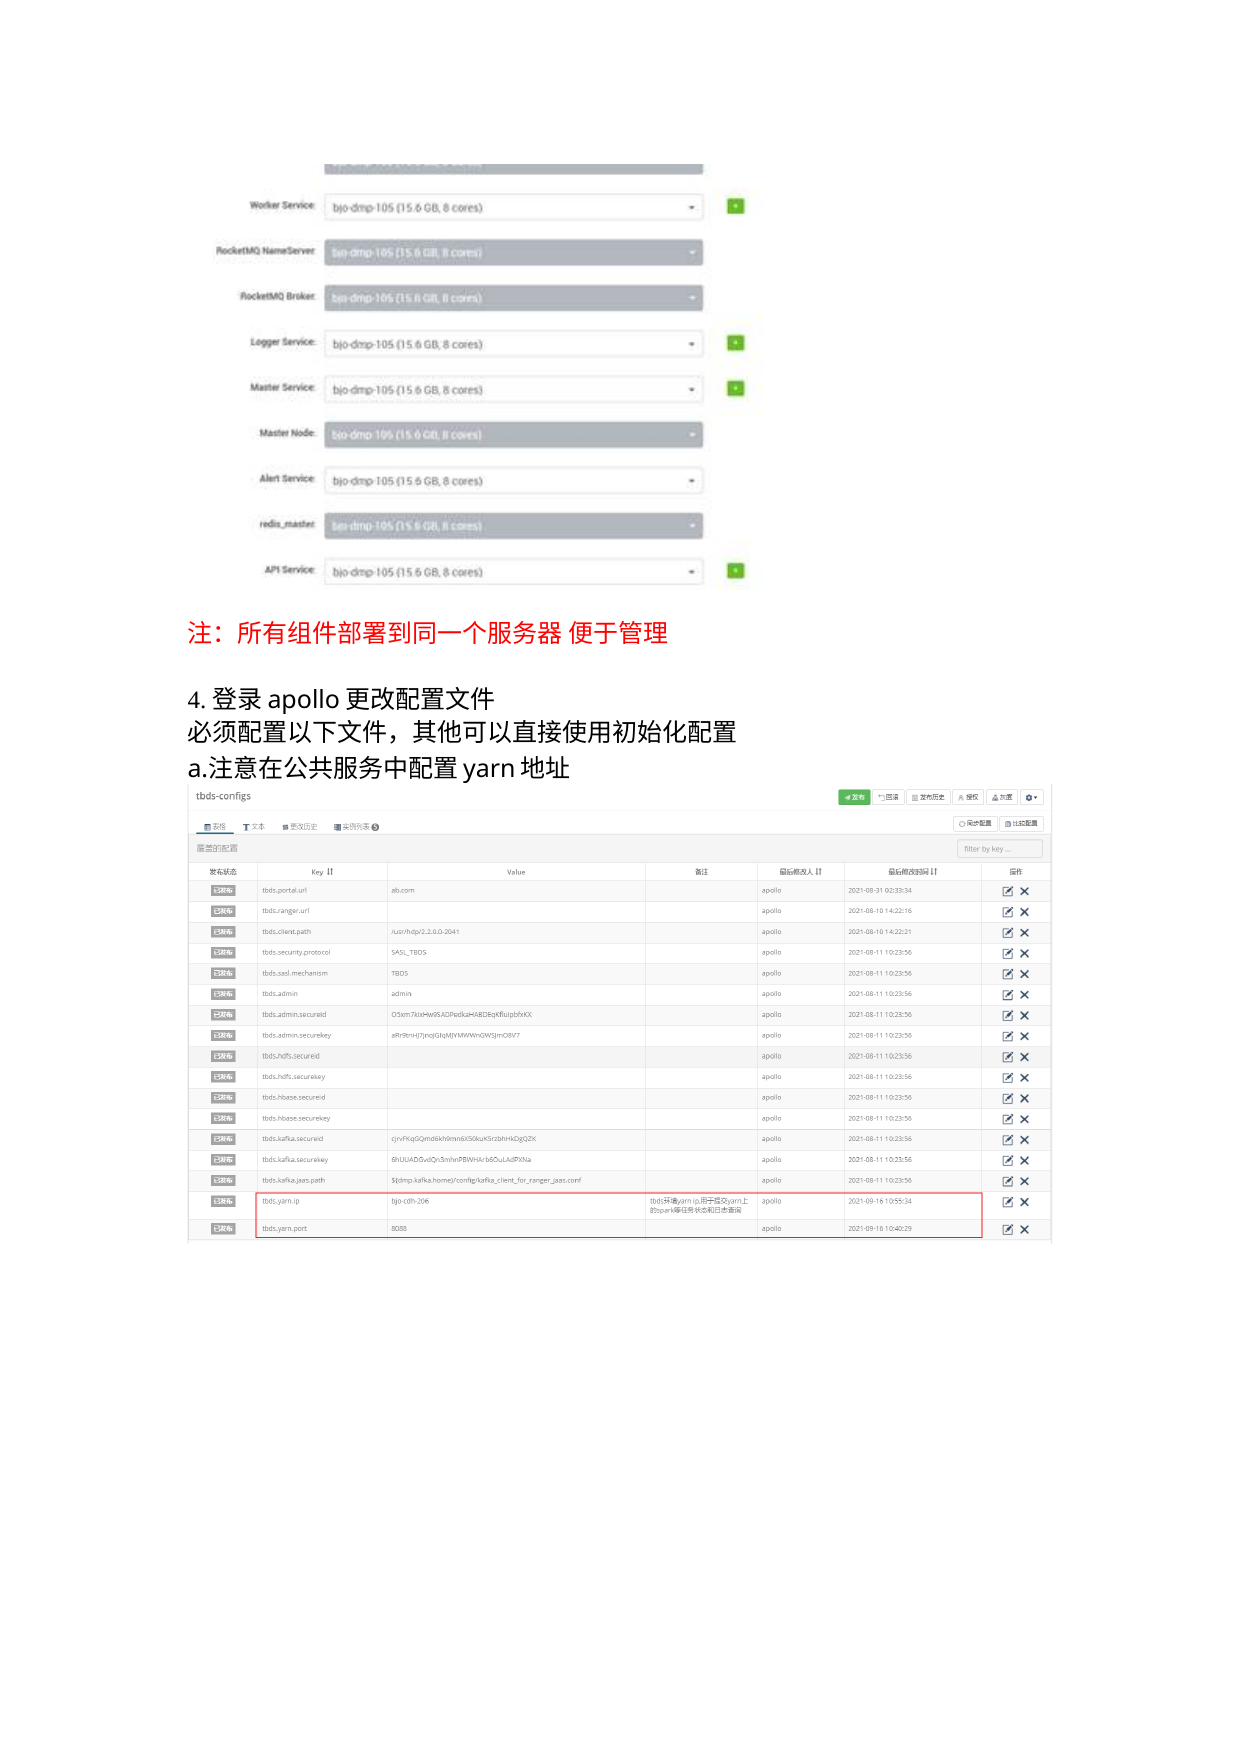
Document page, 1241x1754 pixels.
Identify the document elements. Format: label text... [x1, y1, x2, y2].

picture [187, 164, 825, 615]
text 注：所有组件部署到同一个服务器 便于管理 [187, 617, 1053, 649]
text 必须配置以下文件，其他可以直接使用初始化配置 [187, 716, 1053, 748]
picture [187, 784, 1053, 1244]
text 4. 登录apollo更改配置文件 [187, 682, 1053, 716]
text a.注意在公共服务中配置yarn地址 [187, 748, 1053, 784]
